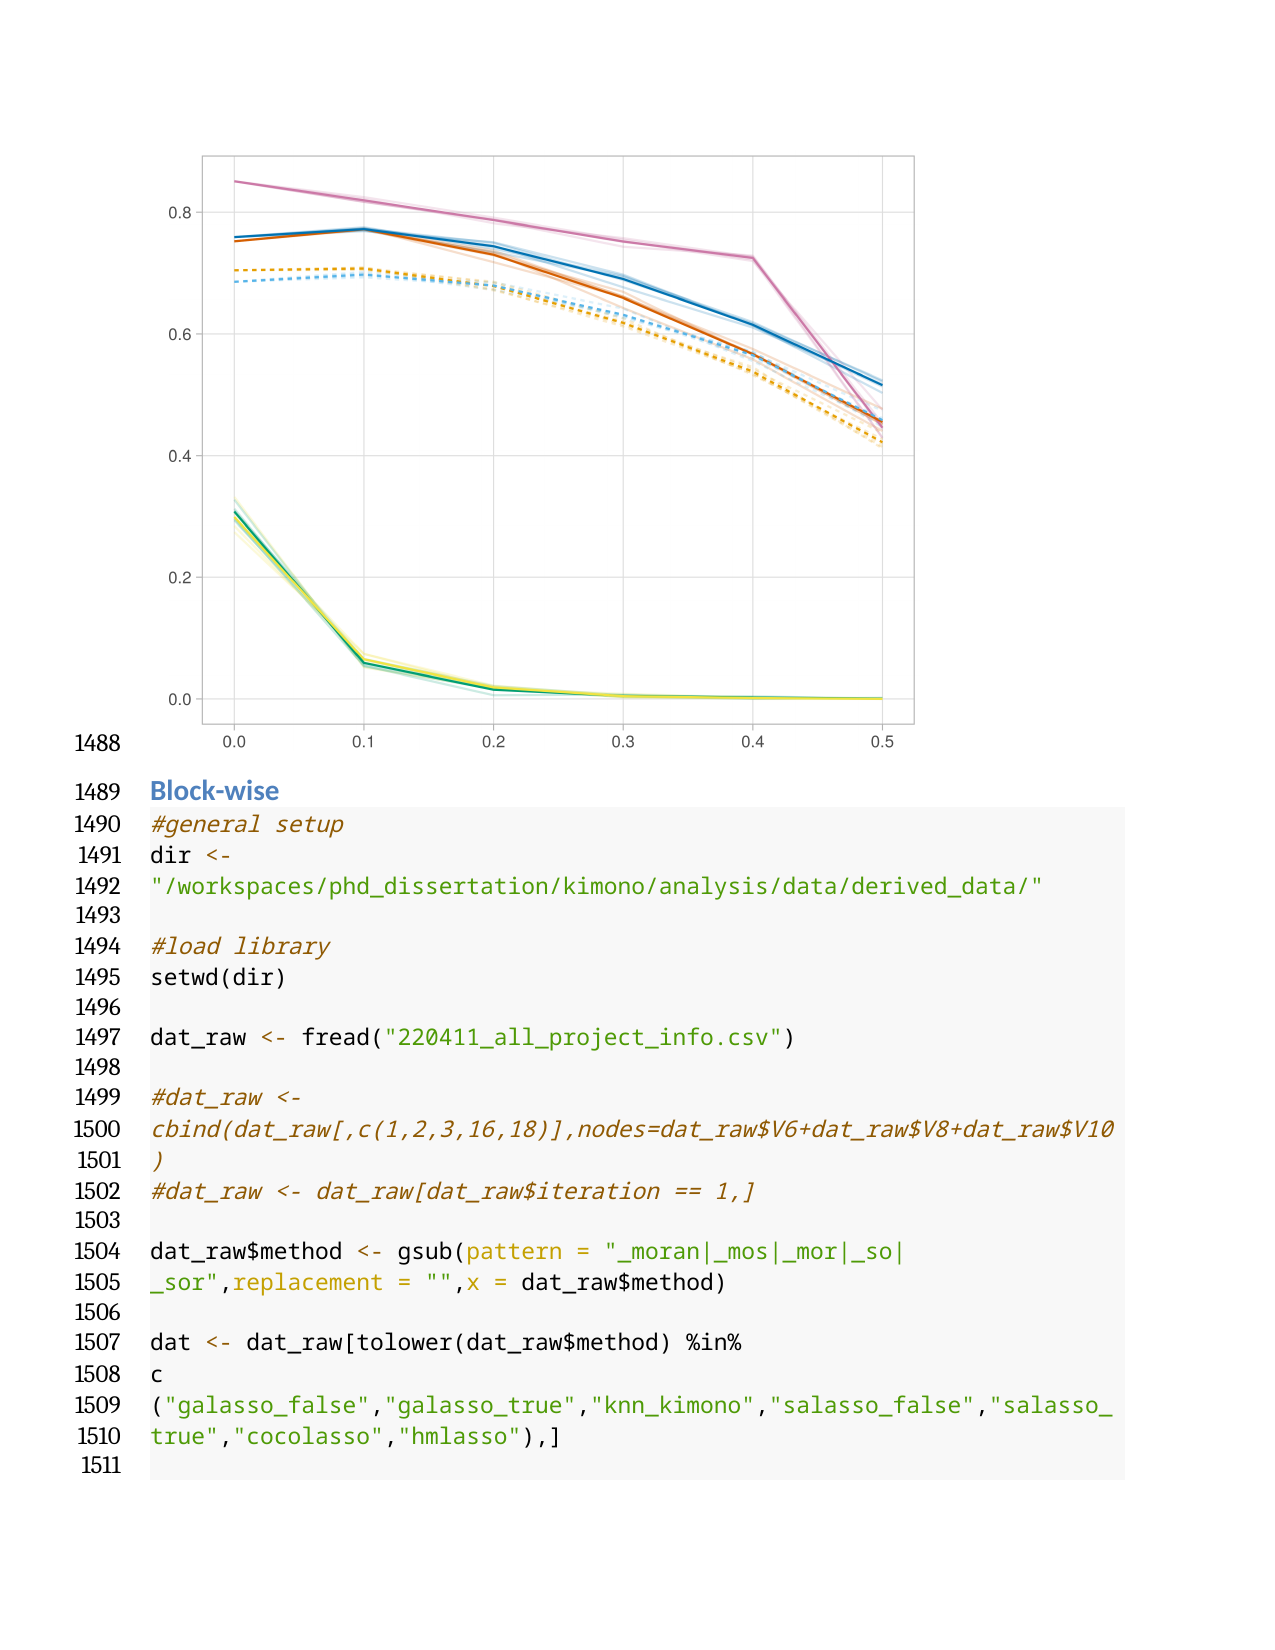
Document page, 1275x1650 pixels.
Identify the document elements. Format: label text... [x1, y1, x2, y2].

subtitle Block-wise [150, 772, 1125, 807]
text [150, 807, 1125, 1480]
picture [168, 150, 920, 751]
